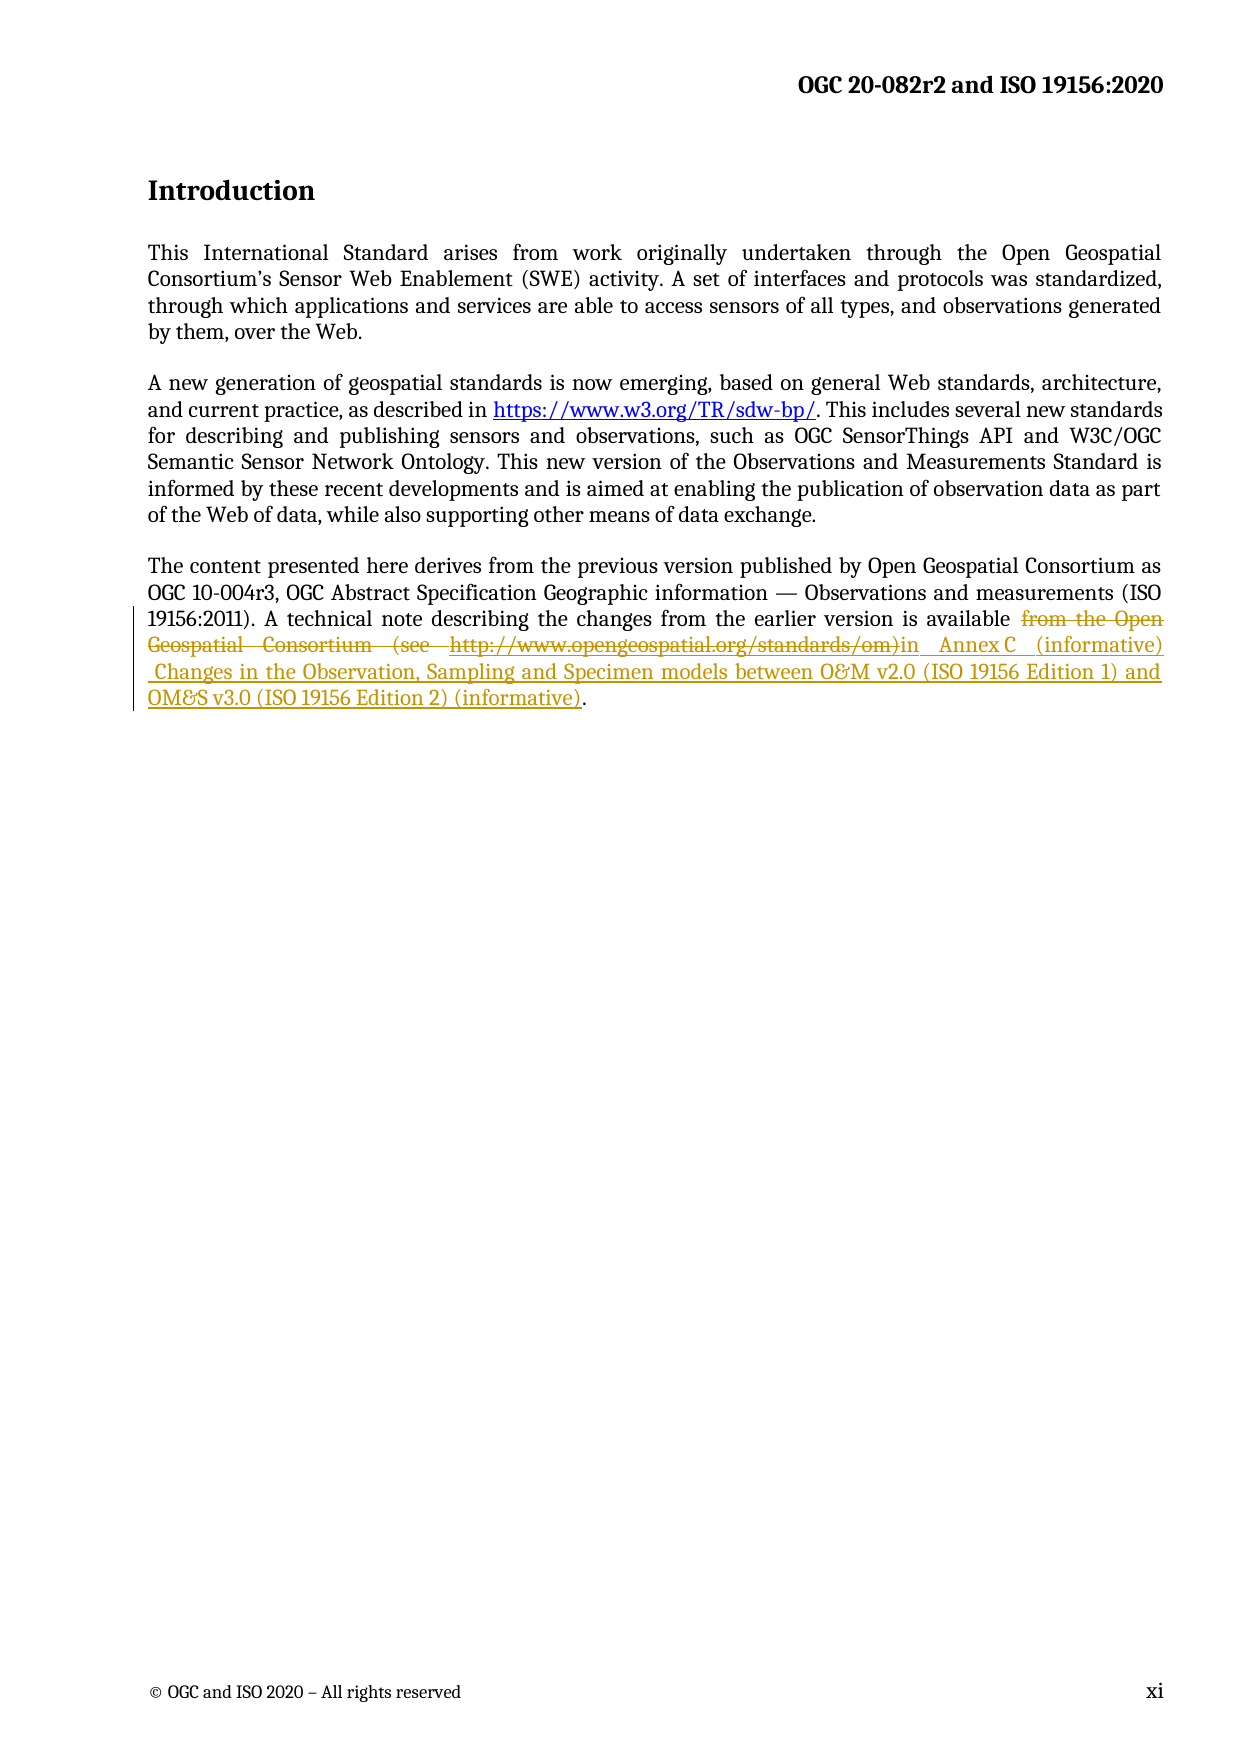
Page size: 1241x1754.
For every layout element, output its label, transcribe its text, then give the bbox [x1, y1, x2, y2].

text The content presented here derives from the previous version published by Open Geospatial Consortium as OGC 10-004r3, OGC Abstract Specification Geographic information — Observations and measurements (ISO 19156:2011). A technical note describing the changes from the earlier version is available . [148, 647, 1163, 711]
text A new generation of geospatial standards is now emerging, based on general Web standards, architecture, and current practice, as described in https://www.w3.org/TR/sdw-bp/. This includes several new standards for describing and publishing sensors and observations, such as OGC SensorThings API and W3C/OGC Semantic Sensor Network Ontology. This new version of the Observations and Measurements Standard is informed by these recent developments and is aimed at enabling the publication of observation data as part of the Web of data, while also supporting other means of data exchange. [148, 370, 1163, 528]
text The content presented here derives from the previous version published by Open Geospatial Consortium as OGC 10-004r3, OGC Abstract Specification Geographic information — Observations and measurements (ISO 19156:2011). A technical note describing the changes from the earlier version is available . [148, 553, 1163, 655]
title Introduction [148, 174, 1163, 207]
text This International Standard arises from work originally undertaken through the Open Geospatial Consortium’s Sensor Web Enablement (SWE) activity. A set of interfaces and protocols was standardized, through which applications and services are able to access sensors of all types, and observations generated by them, over the Web. [148, 240, 1163, 345]
